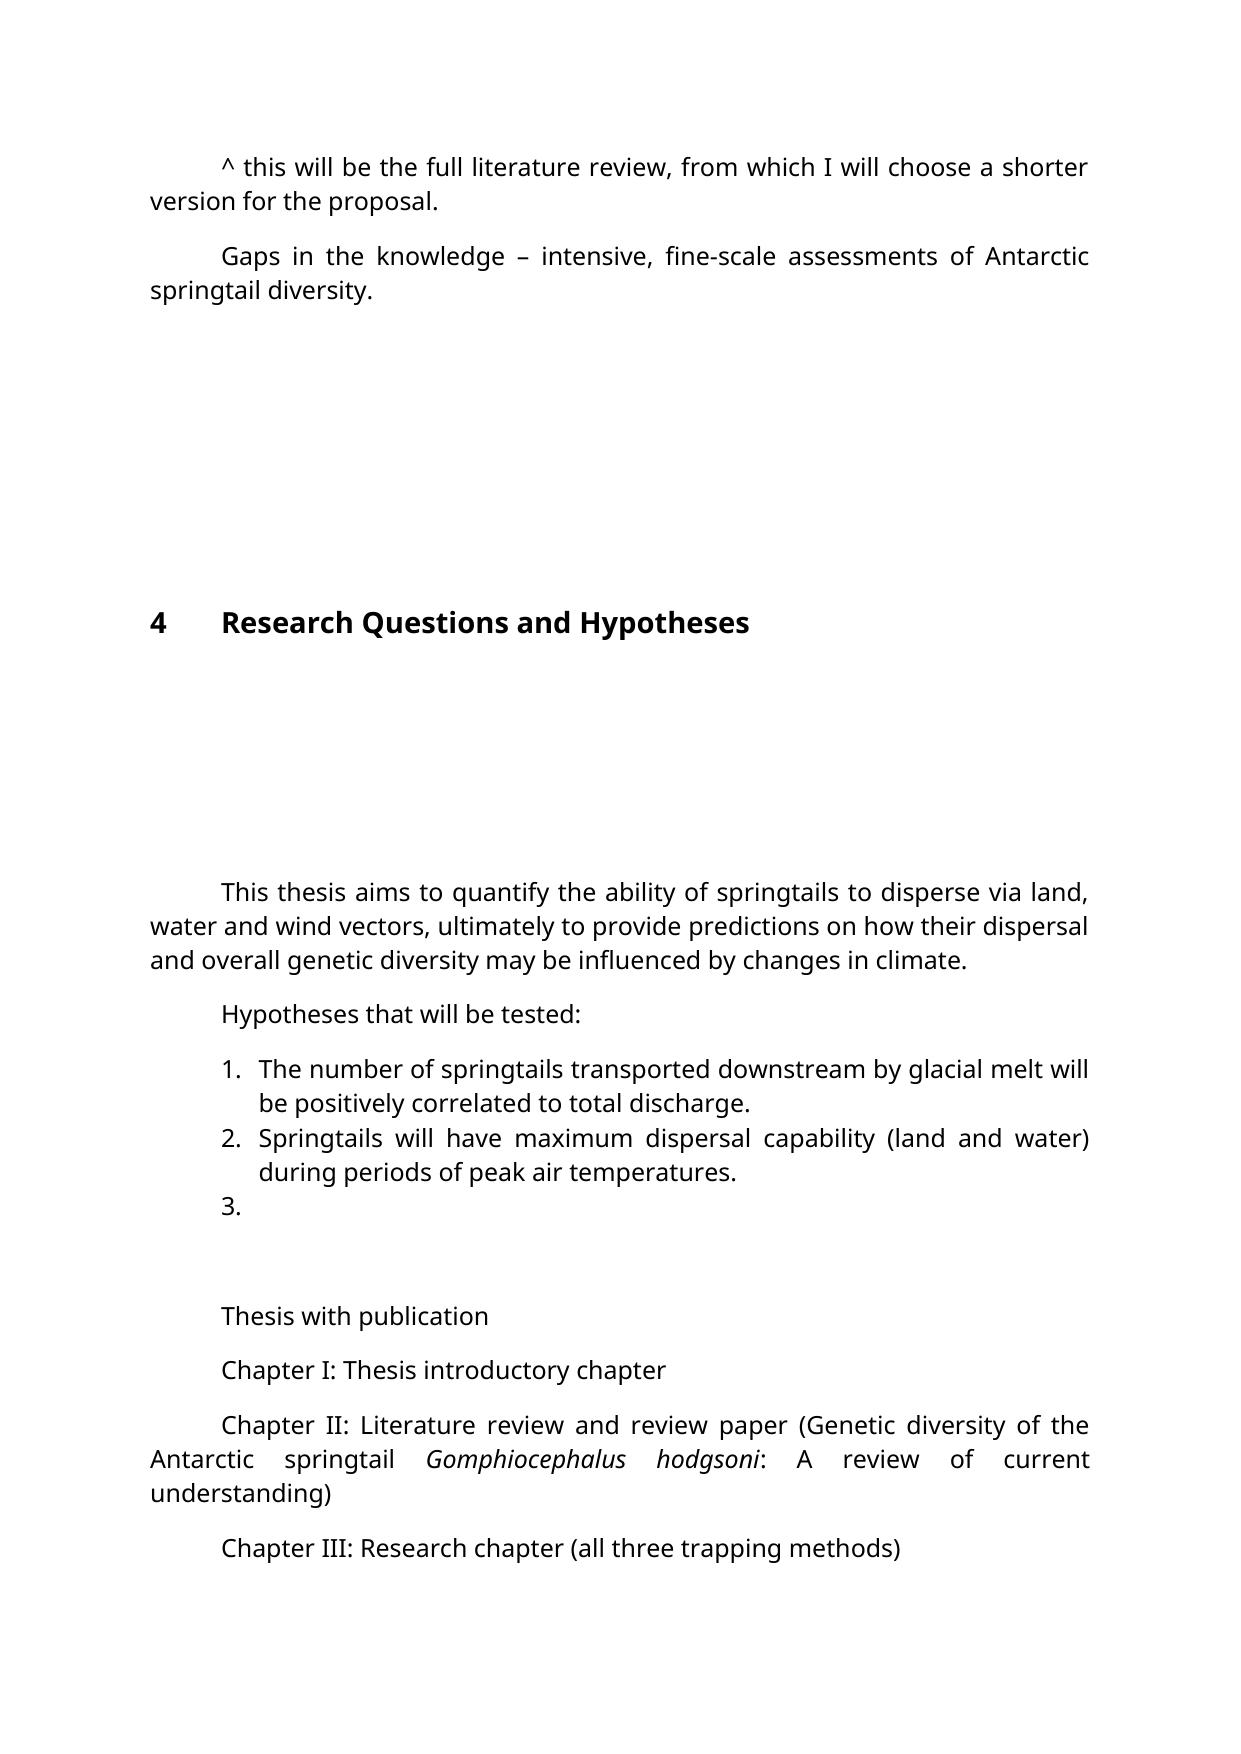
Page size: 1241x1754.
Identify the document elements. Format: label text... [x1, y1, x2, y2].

text ^ this will be the full literature review, from which I will choose a shorter version for the proposal. [150, 150, 1090, 218]
text Hypotheses that will be tested: [150, 997, 1090, 1031]
text Chapter II: Literature review and review paper (Genetic diversity of the Antarctic springtail Gomphiocephalus hodgsoni: A review of current understanding) [150, 1408, 1090, 1510]
list The number of springtails transported downstream by glacial melt will be positively correlated to total discharge. [221, 1052, 1090, 1120]
text Thesis with publication [150, 1298, 1090, 1332]
text Chapter III: Research chapter (all three trapping methods) [150, 1531, 1090, 1565]
text This thesis aims to quantify the ability of springtails to disperse via land, water and wind vectors, ultimately to provide predictions on how their dispersal and overall genetic diversity may be influenced by changes in climate. [150, 874, 1090, 976]
list Springtails will have maximum dispersal capability (land and water) during periods of peak air temperatures. [221, 1120, 1090, 1188]
text Gaps in the knowledge – intensive, fine-scale assessments of Antarctic springtail diversity. [150, 239, 1090, 307]
text Chapter I: Thesis introductory chapter [150, 1353, 1090, 1387]
subtitle Research Questions and Hypotheses [150, 602, 1090, 642]
